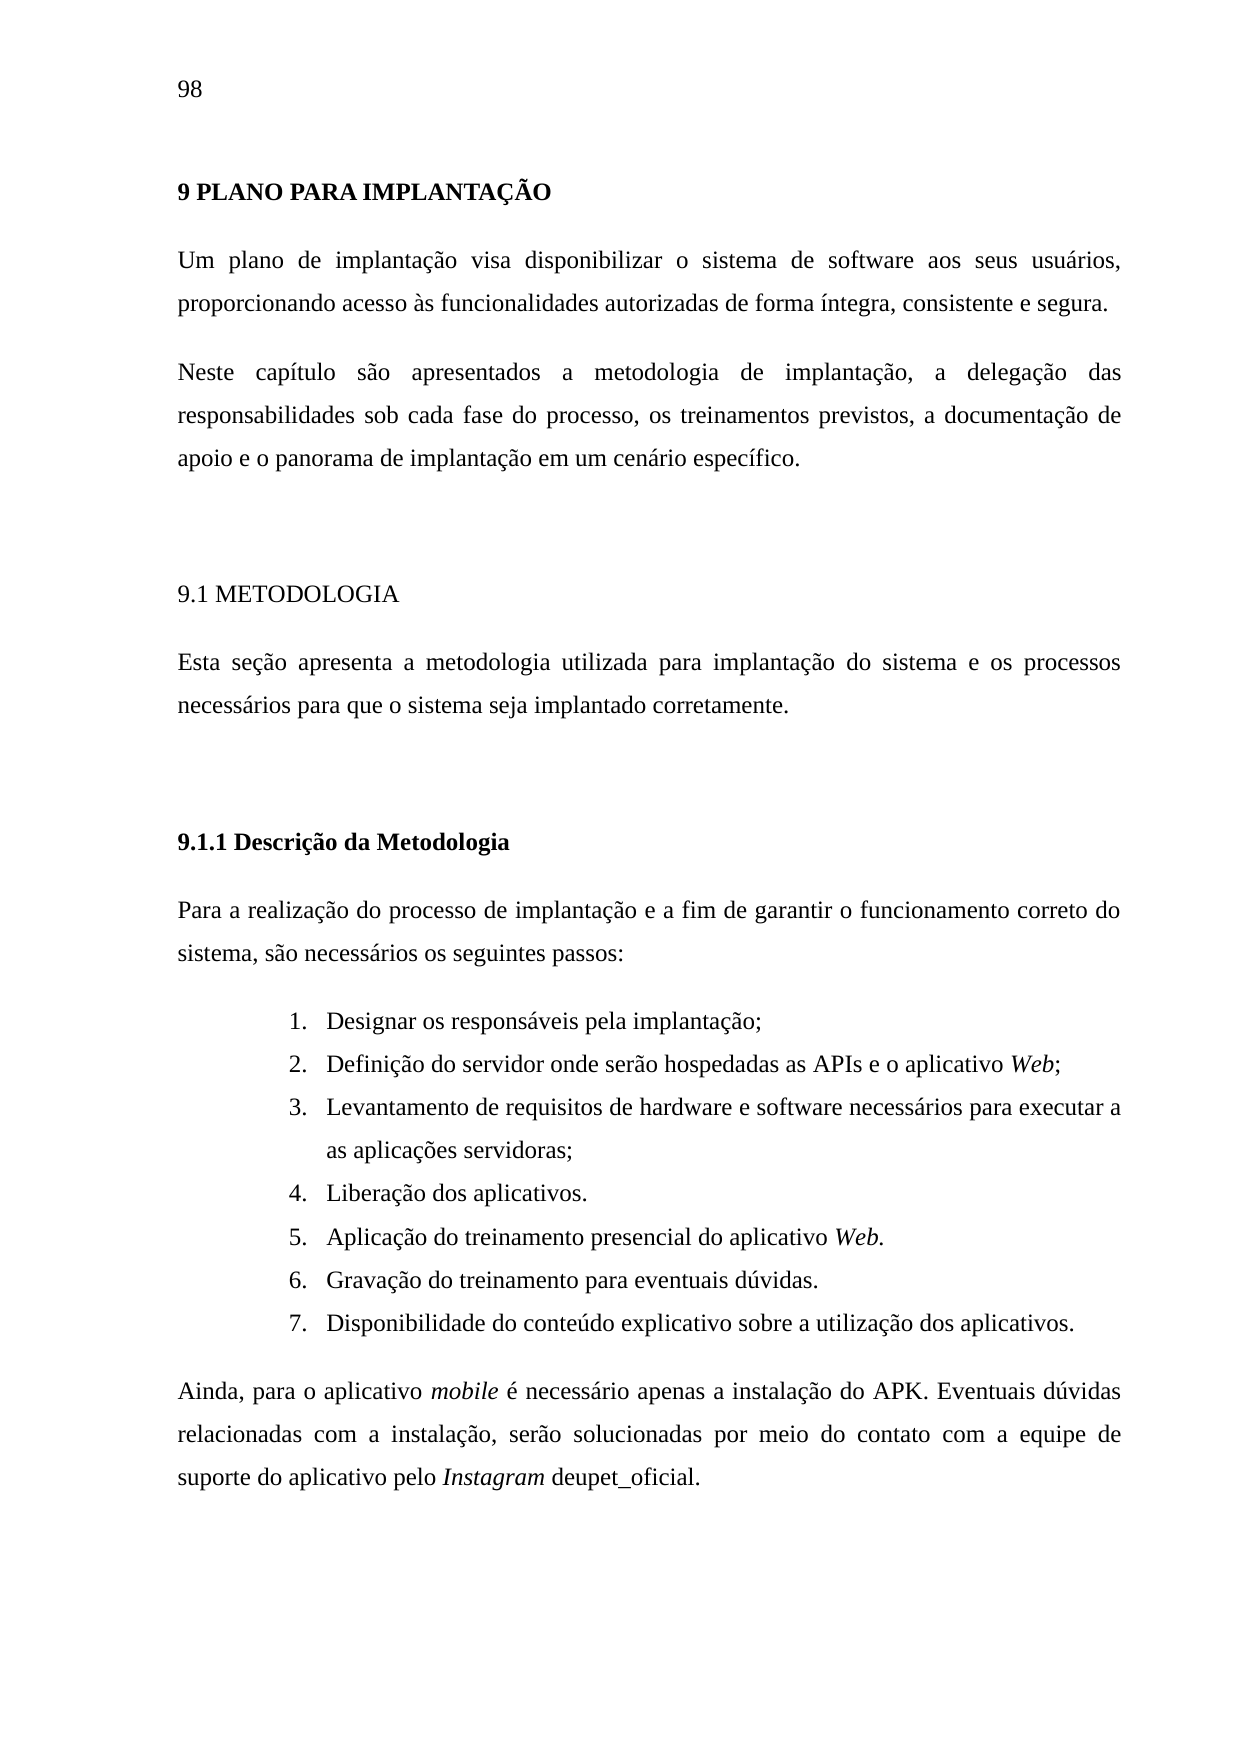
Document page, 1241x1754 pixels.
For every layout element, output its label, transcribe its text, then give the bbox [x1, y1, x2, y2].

text Um plano de implantação visa disponibilizar o sistema de software aos seus usuários, proporcionando acesso às funcionalidades autorizadas de forma íntegra, consistente e segura. [177, 245, 1122, 317]
text Para a realização do processo de implantação e a fim de garantir o funcionamento correto do sistema, são necessários os seguintes passos: [177, 895, 1122, 967]
list Designar os responsáveis pela implantação; [288, 1006, 1122, 1035]
list Disponibilidade do conteúdo explicativo sobre a utilização dos aplicativos. [288, 1308, 1122, 1337]
subtitle 9.1 METODOLOGIA [177, 579, 1122, 608]
list Gravação do treinamento para eventuais dúvidas. [288, 1265, 1122, 1293]
list Definição do servidor onde serão hospedadas as APIs e o aplicativo Web; [288, 1049, 1122, 1078]
list Aplicação do treinamento presencial do aplicativo Web. [288, 1222, 1122, 1250]
text Esta seção apresenta a metodologia utilizada para implantação do sistema e os processos necessários para que o sistema seja implantado corretamente. [177, 647, 1122, 719]
text Ainda, para o aplicativo mobile é necessário apenas a instalação do APK. Eventuais dúvidas relacionadas com a instalação, serão solucionadas por meio do contato com a equipe de suporte do aplicativo pelo Instagram deupet_oficial. [177, 1376, 1122, 1491]
subtitle 9 PLANO PARA IMPLANTAÇÃO [177, 177, 1122, 206]
list Levantamento de requisitos de hardware e software necessários para executar a as aplicações servidoras; [288, 1092, 1122, 1164]
text Neste capítulo são apresentados a metodologia de implantação, a delegação das responsabilidades sob cada fase do processo, os treinamentos previstos, a documentação de apoio e o panorama de implantação em um cenário específico. [177, 357, 1122, 472]
list Liberação dos aplicativos. [288, 1178, 1122, 1207]
subtitle 9.1.1 Descrição da Metodologia [177, 827, 1122, 855]
